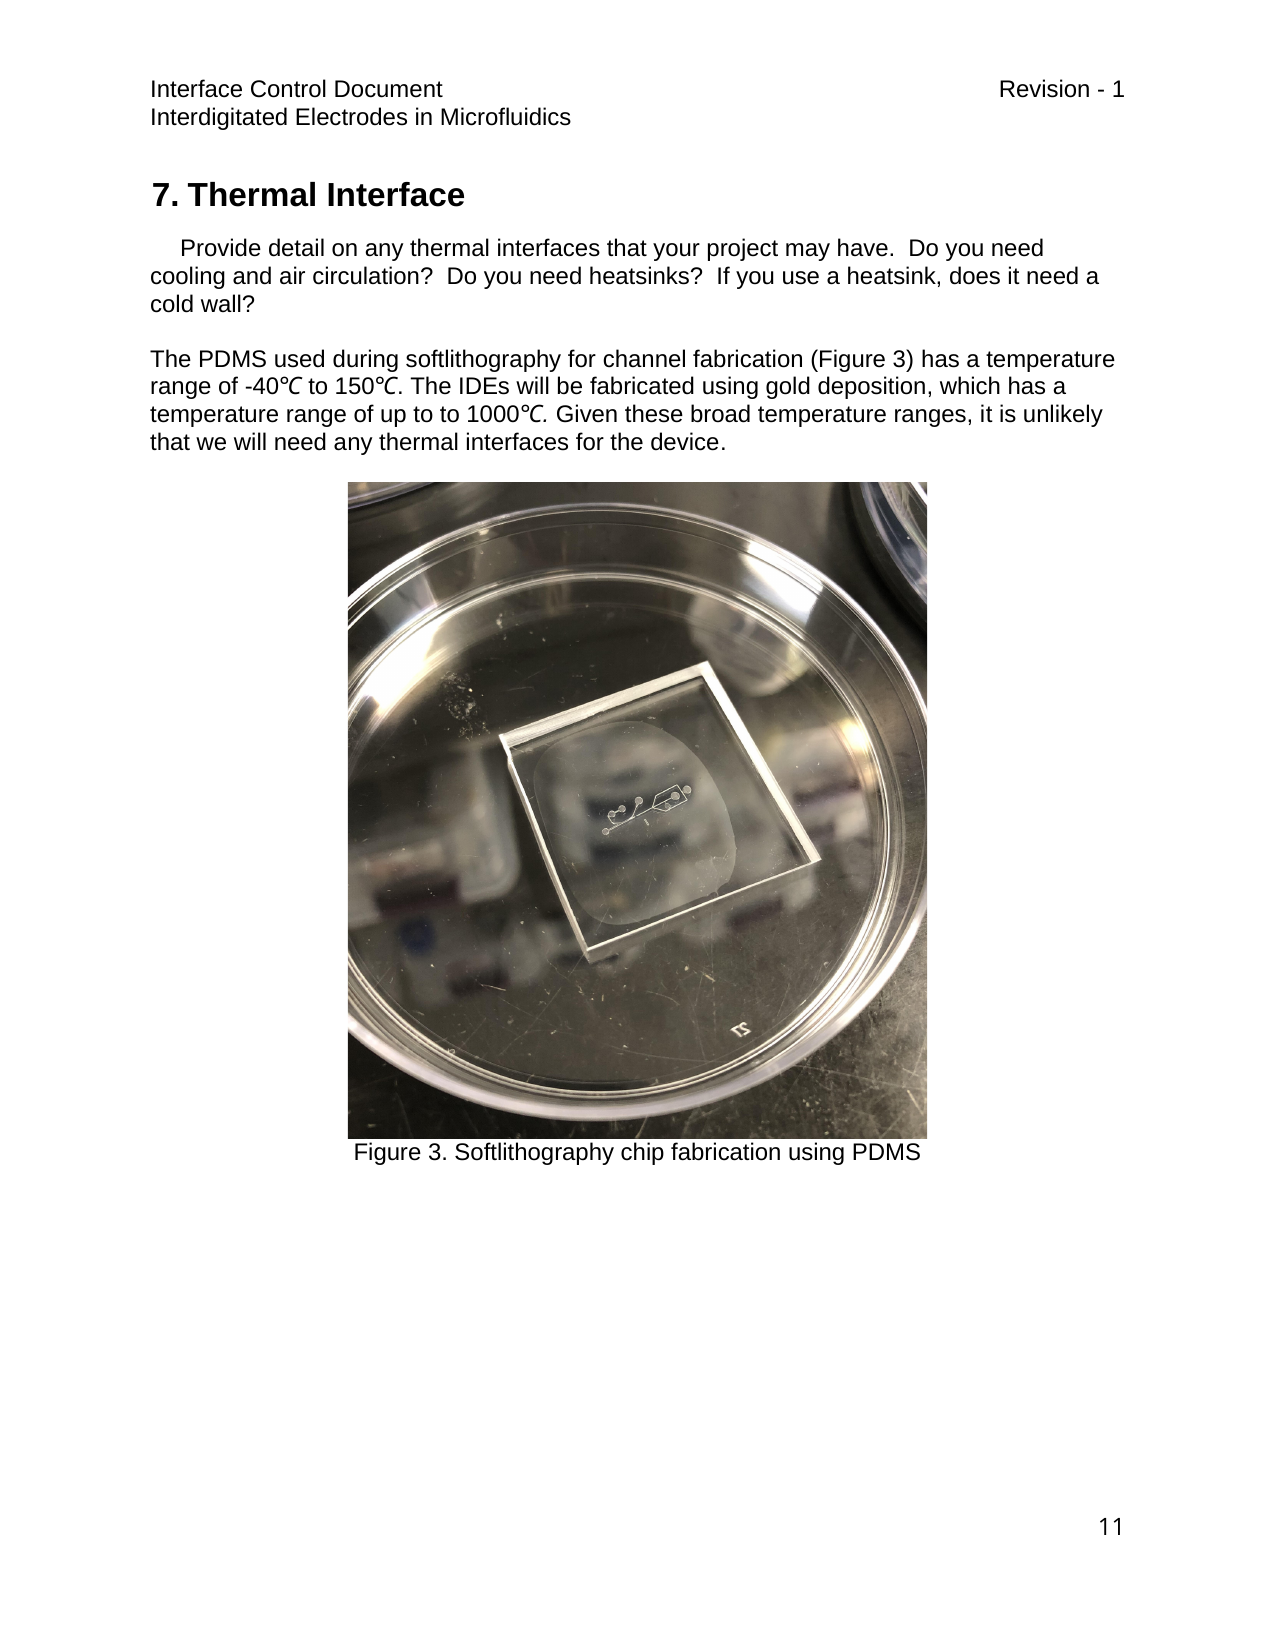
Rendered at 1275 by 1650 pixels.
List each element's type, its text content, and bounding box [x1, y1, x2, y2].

text The PDMS used during softlithography for channel fabrication (Figure 3) has a temperature range of -40℃ to 150℃. The IDEs will be fabricated using gold deposition, which has a temperature range of up to to 1000℃. Given these broad temperature ranges, it is unlikely that we will need any thermal interfaces for the device. [150, 345, 1125, 455]
text Provide detail on any thermal interfaces that your project may have. Do you need cooling and air circulation? Do you need heatsinks? If you use a heatsink, does it need a cold wall? [150, 234, 1125, 317]
text Figure 3. Softlithography chip fabrication using PDMS [150, 1138, 1125, 1166]
subtitle Thermal Interface [150, 175, 1125, 213]
picture [347, 482, 928, 1139]
